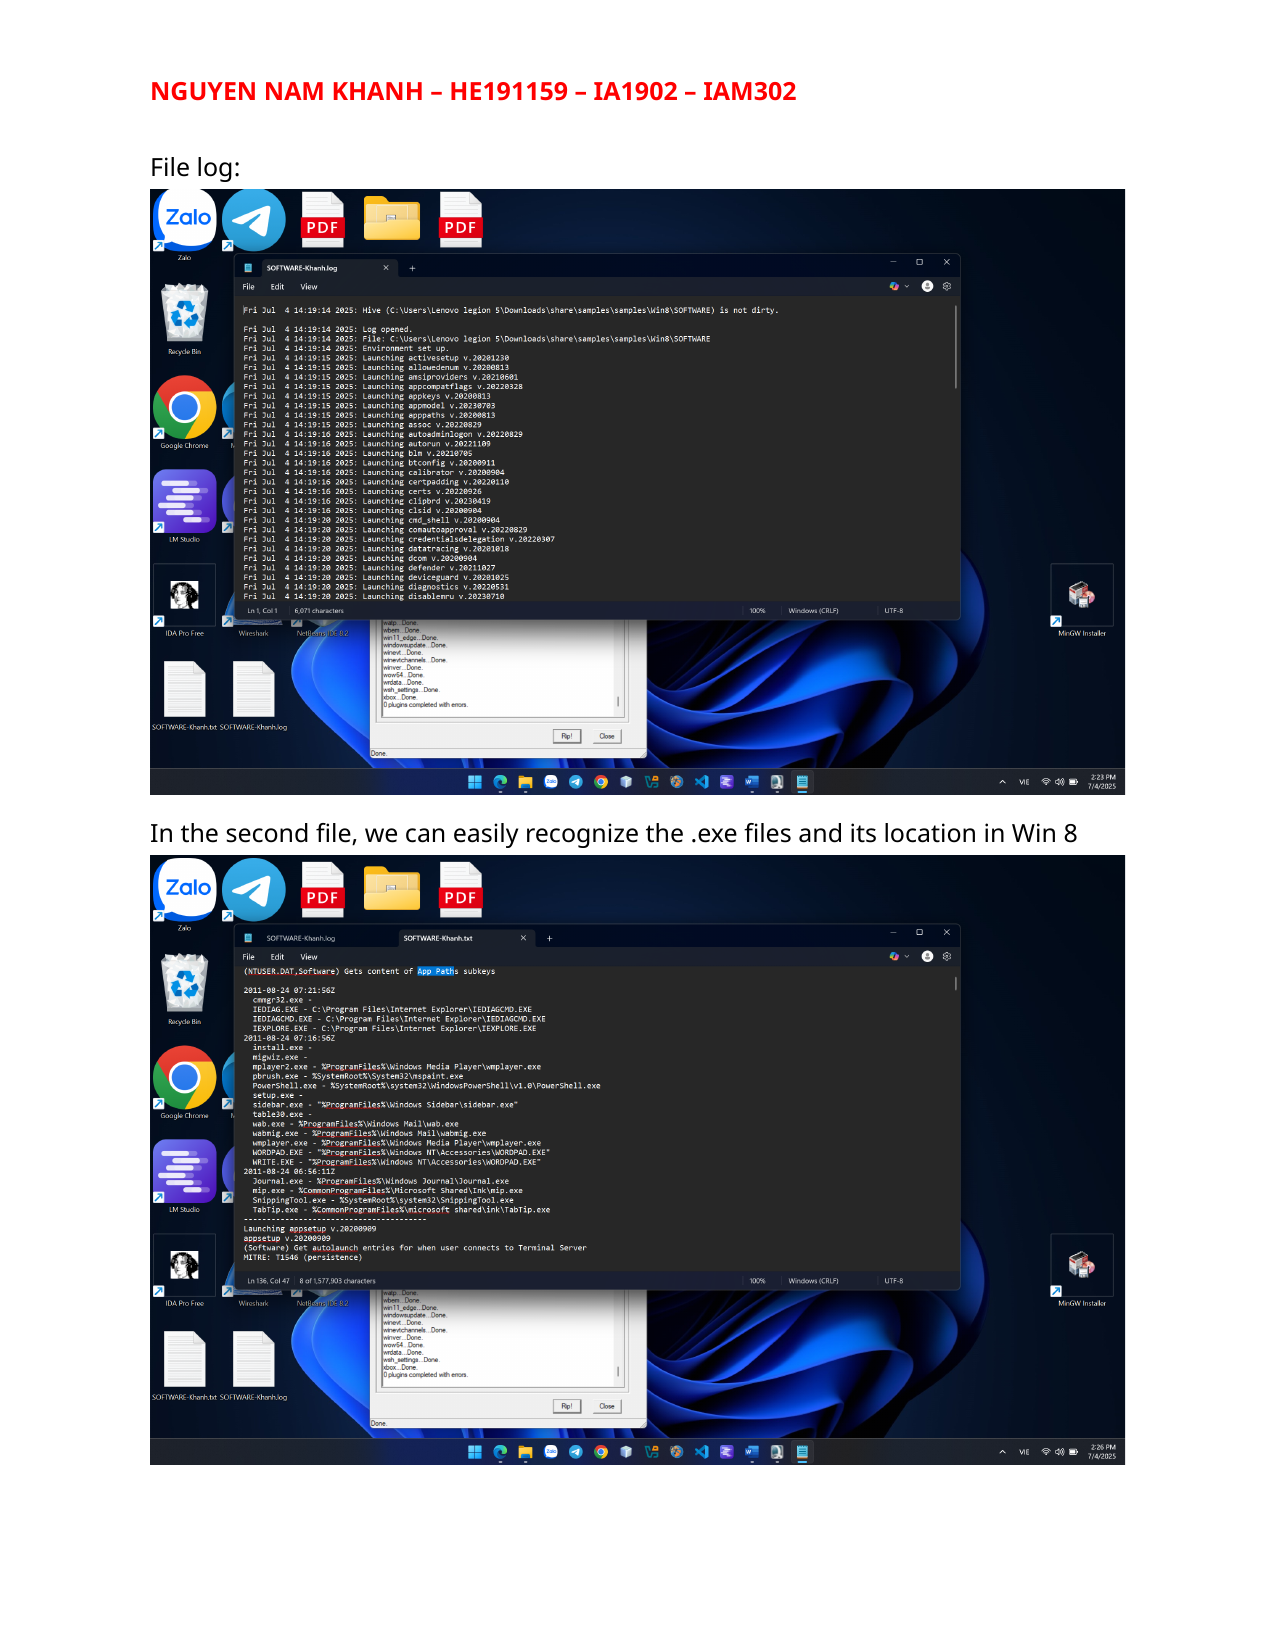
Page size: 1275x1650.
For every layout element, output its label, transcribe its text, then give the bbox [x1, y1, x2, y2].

text In the second file, we can easily recognize the .exe files and its location in Win 8 [150, 816, 1125, 855]
text File log: [150, 150, 1125, 189]
picture [150, 189, 1125, 795]
picture [150, 855, 1125, 1465]
